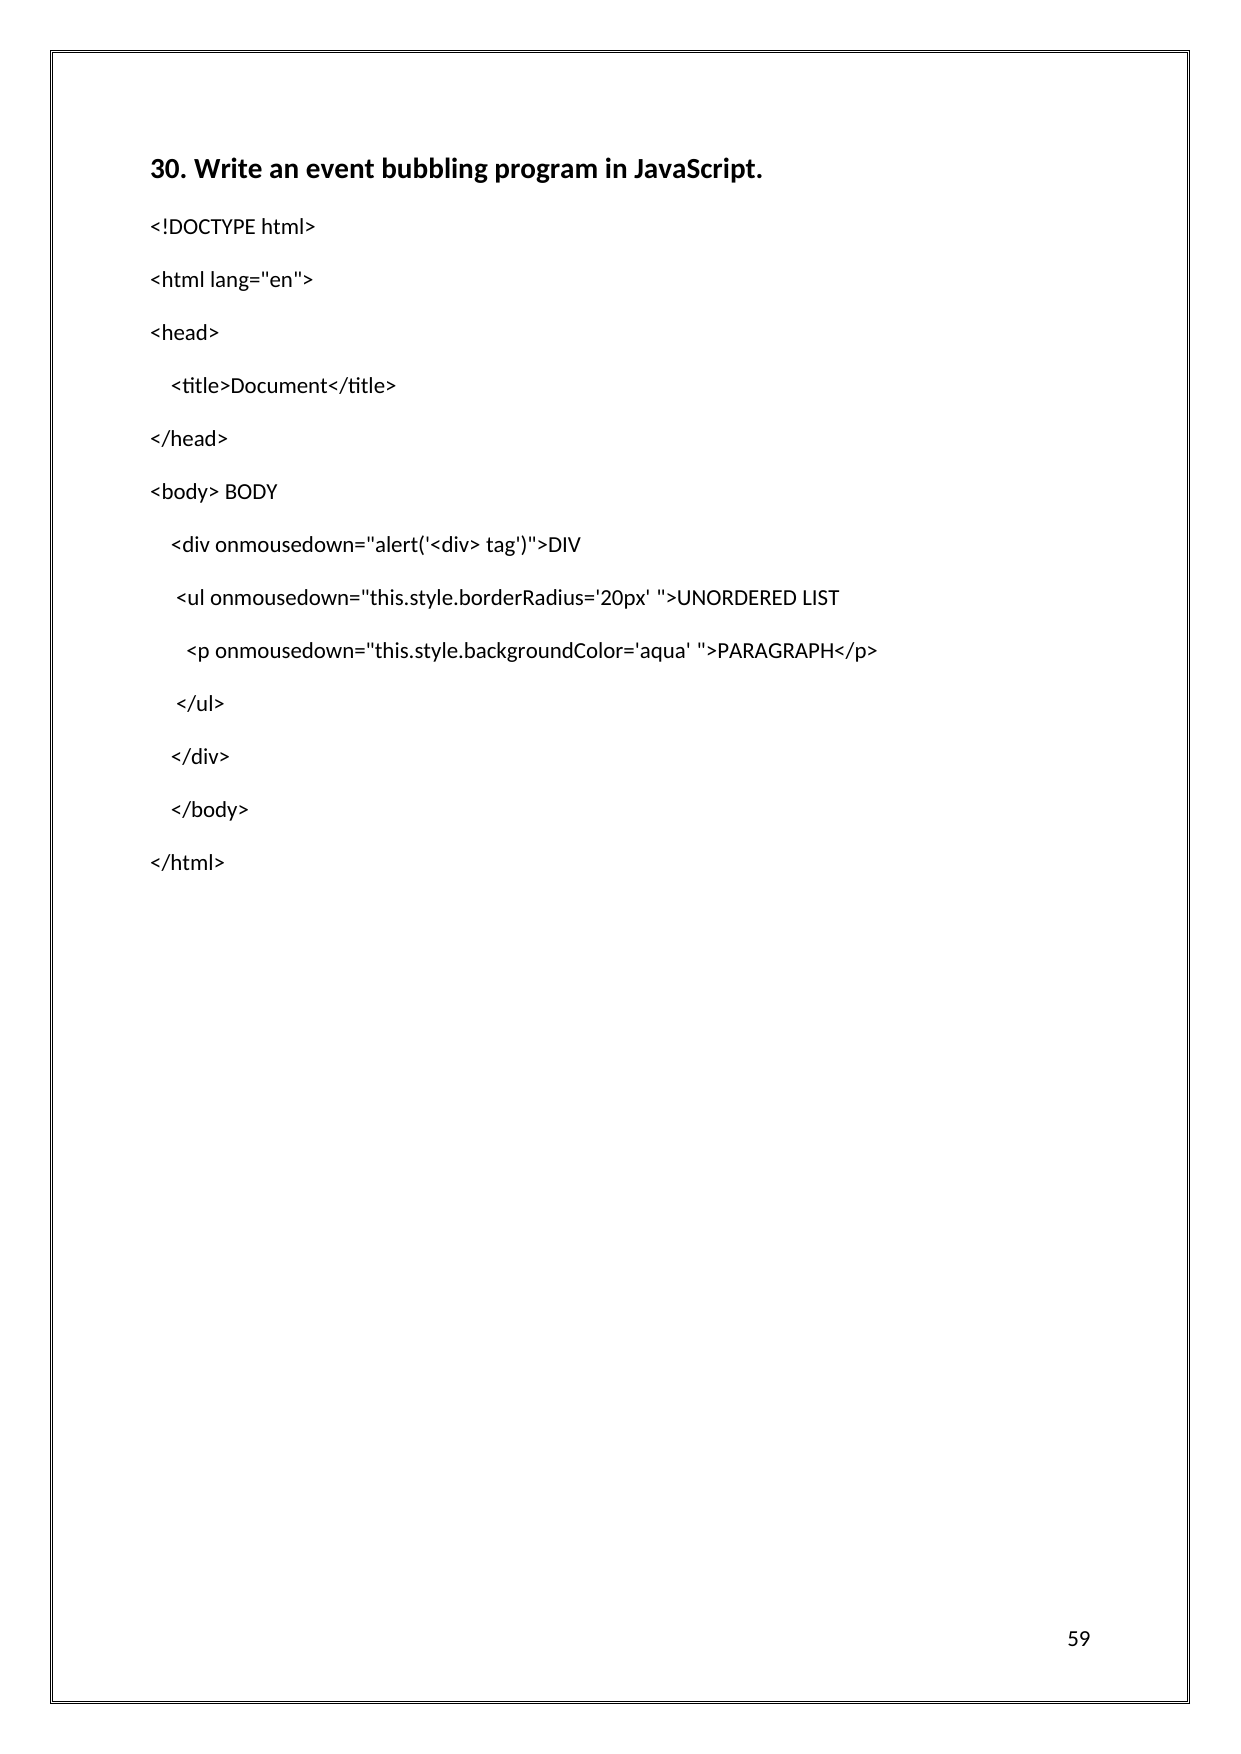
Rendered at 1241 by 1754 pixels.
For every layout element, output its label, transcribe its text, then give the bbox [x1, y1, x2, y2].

text <title>Document</title> [150, 371, 1090, 399]
text <head> [150, 318, 1090, 346]
text <p onmousedown="this.style.backgroundColor='aqua' ">PARAGRAPH</p> [150, 636, 1090, 664]
text </ul> [150, 689, 1090, 717]
text </div> [150, 742, 1090, 770]
text </html> [150, 848, 1090, 876]
text </body> [150, 795, 1090, 823]
text <div onmousedown="alert('<div> tag')">DIV [150, 530, 1090, 558]
text <html lang="en"> [150, 265, 1090, 293]
text </head> [150, 424, 1090, 452]
text <body> BODY [150, 477, 1090, 505]
text <!DOCTYPE html> [150, 212, 1090, 240]
text 30. Write an event bubbling program in JavaScript. [150, 150, 1090, 186]
text <ul onmousedown="this.style.borderRadius='20px' ">UNORDERED LIST [150, 583, 1090, 611]
